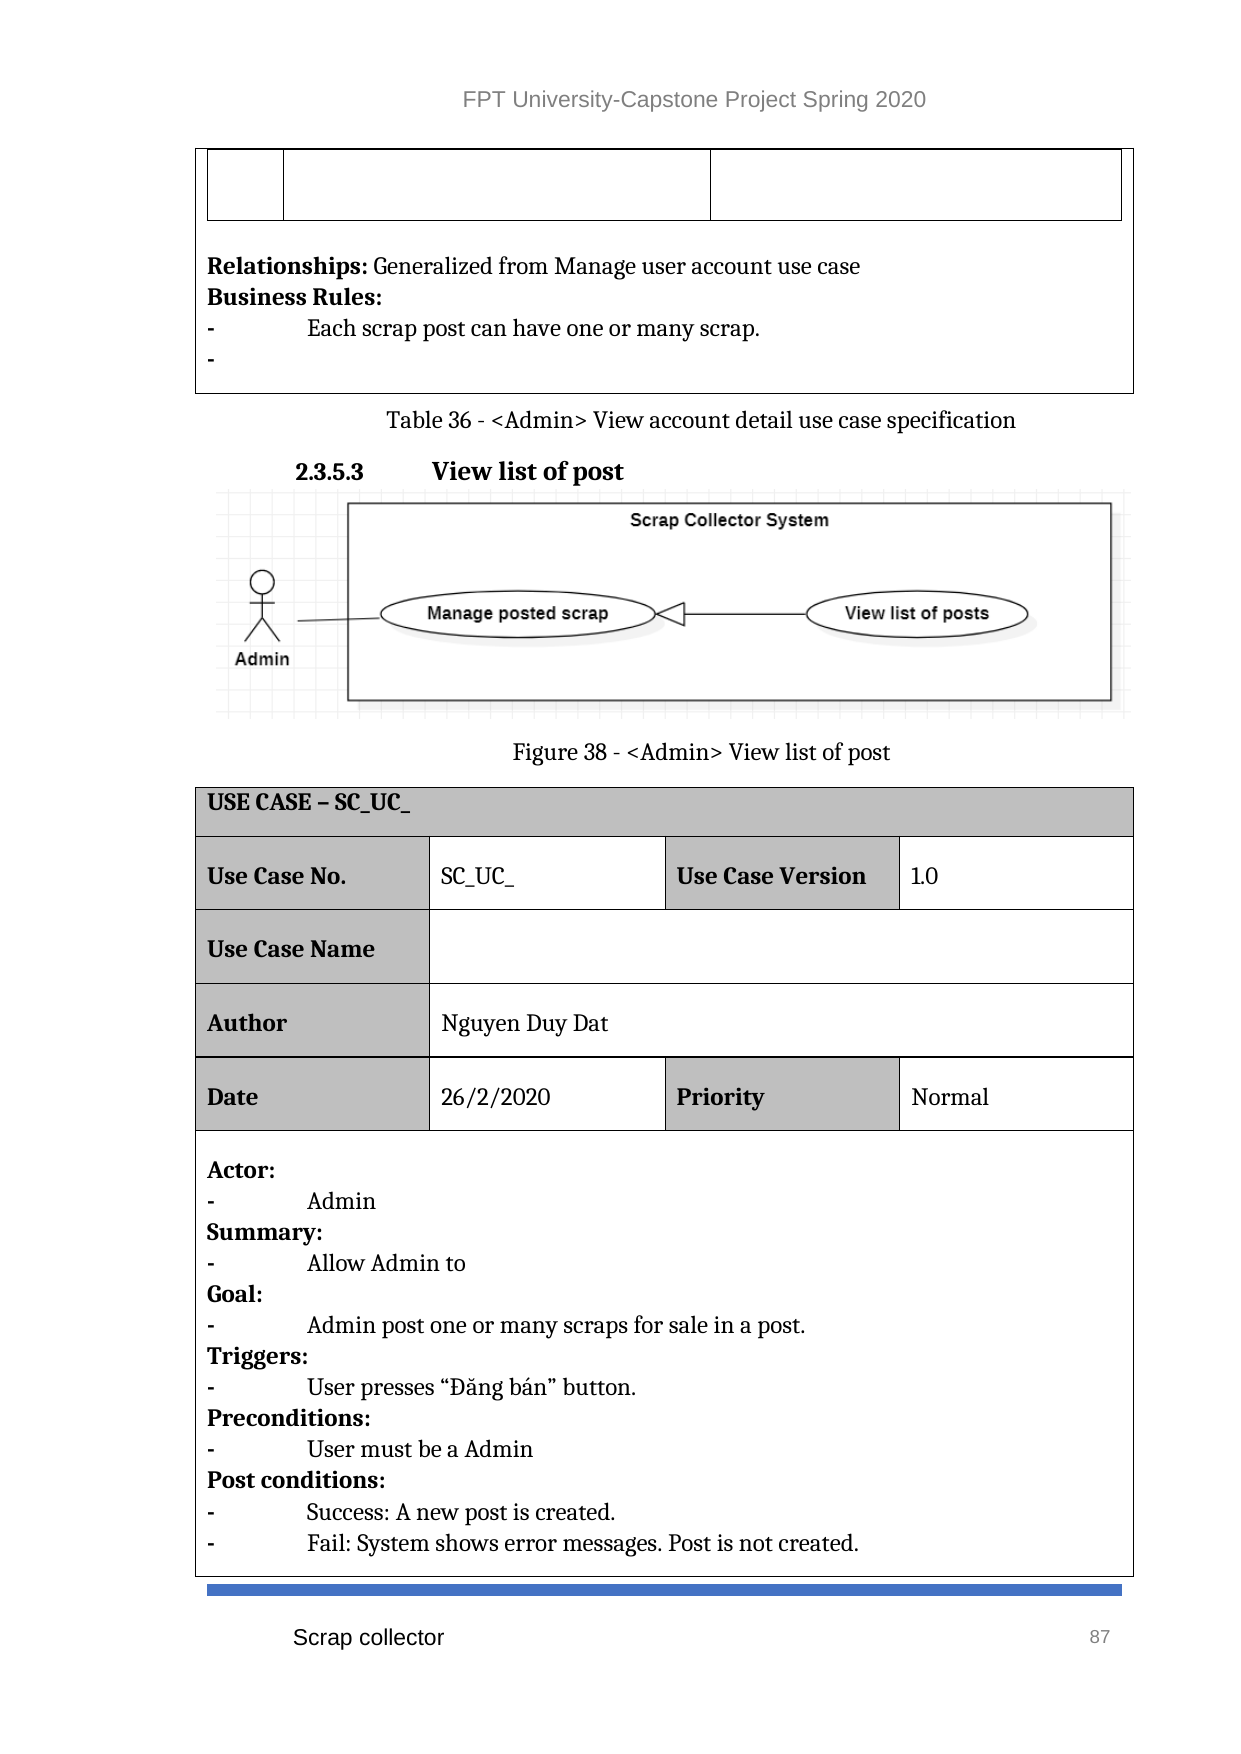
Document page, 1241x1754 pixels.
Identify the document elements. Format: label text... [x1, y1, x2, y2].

table_cell Author [196, 984, 429, 1056]
table_cell Use Case No. [196, 837, 429, 909]
table_cell Normal [900, 1058, 1133, 1130]
table_cell 1.0 [900, 837, 1133, 909]
text Figure 38 - <Admin> View list of post [207, 737, 1122, 766]
picture [216, 489, 1131, 719]
list View list of post [295, 456, 1122, 487]
table_cell Use Case Name [196, 910, 429, 983]
text Table 36 - <Admin> View account detail use case specification [207, 406, 1122, 435]
table_cell [430, 910, 1133, 983]
table_cell Priority [666, 1058, 899, 1130]
table_header USE CASE – SC_UC_ [196, 788, 1133, 836]
table_cell SC_UC_ [430, 837, 665, 909]
table_cell Date [196, 1058, 429, 1130]
table_cell Nguyen Duy Dat [430, 984, 1133, 1056]
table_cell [196, 1131, 1133, 1576]
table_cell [196, 149, 1133, 393]
table_cell Use Case Version [666, 837, 899, 909]
table_cell 26/2/2020 [430, 1058, 665, 1130]
